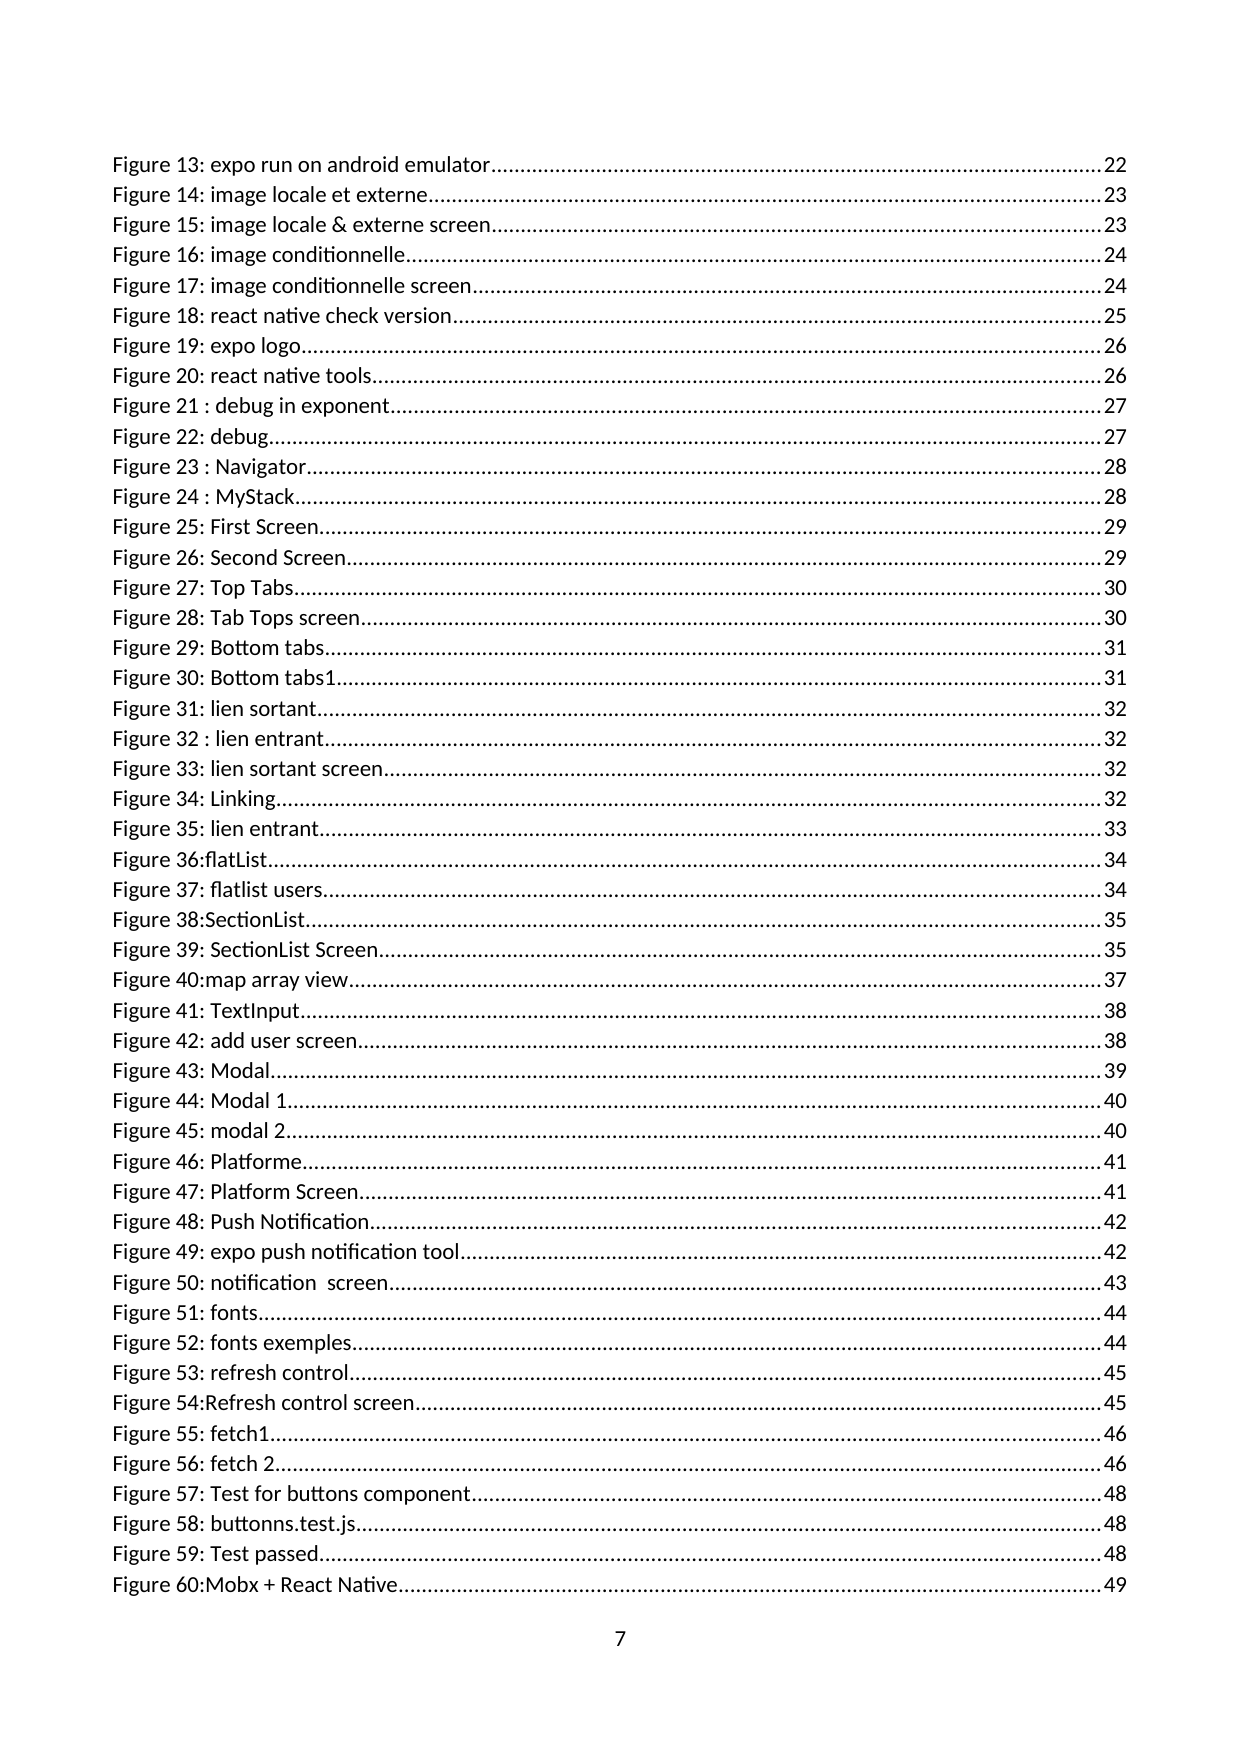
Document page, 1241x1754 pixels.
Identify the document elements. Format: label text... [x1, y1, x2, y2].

text Figure 16: image conditionnelle 24 [112, 241, 1128, 269]
text Figure 54:Refresh control screen 45 [112, 1388, 1128, 1417]
text Figure 36:flatList 34 [112, 845, 1128, 873]
text Figure 50: notification screen 43 [112, 1268, 1128, 1296]
text Figure 35: lien entrant 33 [112, 814, 1128, 843]
text Figure 22: debug 27 [112, 422, 1128, 450]
text Figure 60:Mobx + React Native 49 [112, 1570, 1128, 1598]
text Figure 58: buttonns.test.js 48 [112, 1509, 1128, 1537]
text Figure 55: fetch1 46 [112, 1419, 1128, 1447]
text Figure 53: refresh control 45 [112, 1358, 1128, 1386]
text Figure 51: fonts 44 [112, 1298, 1128, 1326]
text Figure 17: image conditionnelle screen 24 [112, 271, 1128, 299]
text Figure 30: Bottom tabs1 31 [112, 663, 1128, 692]
text Figure 14: image locale et externe 23 [112, 180, 1128, 208]
text Figure 49: expo push notification tool 42 [112, 1237, 1128, 1266]
text Figure 13: expo run on android emulator 22 [112, 150, 1128, 178]
text Figure 31: lien sortant 32 [112, 694, 1128, 722]
text Figure 43: Modal 39 [112, 1056, 1128, 1084]
text Figure 19: expo logo 26 [112, 331, 1128, 359]
text Figure 38:SectionList 35 [112, 905, 1128, 933]
text Figure 15: image locale & externe screen 23 [112, 210, 1128, 238]
text Figure 56: fetch 2 46 [112, 1449, 1128, 1477]
text Figure 34: Linking 32 [112, 784, 1128, 812]
text Figure 25: First Screen 29 [112, 512, 1128, 541]
text Figure 21 : debug in exponent 27 [112, 392, 1128, 420]
text Figure 28: Tab Tops screen 30 [112, 603, 1128, 631]
text Figure 42: add user screen 38 [112, 1026, 1128, 1054]
text Figure 40:map array view 37 [112, 966, 1128, 994]
text Figure 33: lien sortant screen 32 [112, 754, 1128, 782]
text Figure 24 : MyStack 28 [112, 482, 1128, 510]
text Figure 47: Platform Screen 41 [112, 1177, 1128, 1205]
text Figure 37: flatlist users 34 [112, 875, 1128, 903]
text Figure 29: Bottom tabs 31 [112, 633, 1128, 661]
text Figure 48: Push Notification 42 [112, 1207, 1128, 1235]
text Figure 57: Test for buttons component 48 [112, 1479, 1128, 1507]
text Figure 20: react native tools 26 [112, 361, 1128, 389]
text Figure 39: SectionList Screen 35 [112, 935, 1128, 963]
text Figure 23 : Navigator 28 [112, 452, 1128, 480]
text Figure 27: Top Tabs 30 [112, 573, 1128, 601]
text Figure 45: modal 2 40 [112, 1117, 1128, 1145]
text Figure 41: TextInput 38 [112, 996, 1128, 1024]
text Figure 44: Modal 1 40 [112, 1086, 1128, 1114]
text Figure 26: Second Screen 29 [112, 543, 1128, 571]
text Figure 59: Test passed 48 [112, 1539, 1128, 1568]
text Figure 32 : lien entrant 32 [112, 724, 1128, 752]
text Figure 18: react native check version 25 [112, 301, 1128, 329]
text Figure 52: fonts exemples 44 [112, 1328, 1128, 1356]
text Figure 46: Platforme 41 [112, 1147, 1128, 1175]
